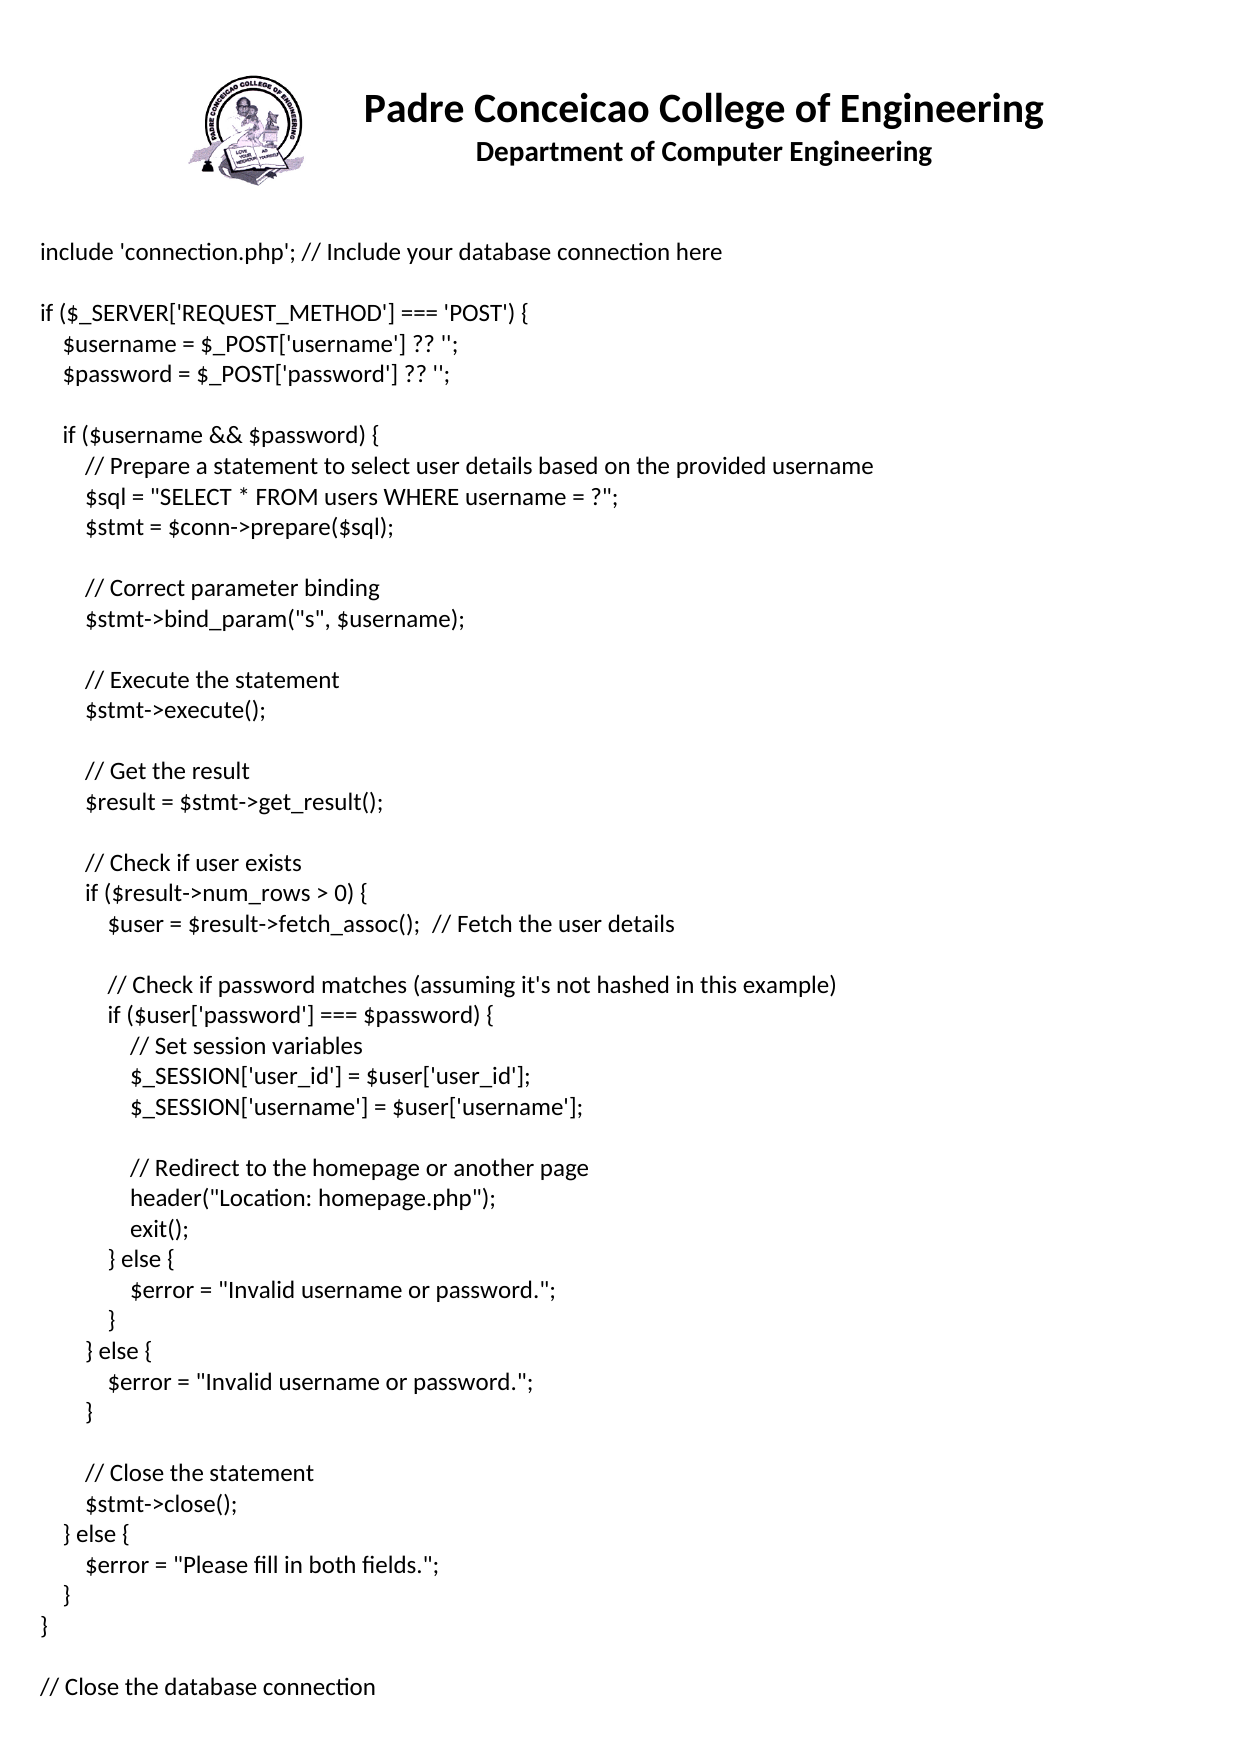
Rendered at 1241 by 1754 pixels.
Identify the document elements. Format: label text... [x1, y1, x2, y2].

text if ($_SERVER['REQUEST_METHOD'] === 'POST') { [40, 297, 1053, 328]
text } else { [40, 1244, 1053, 1274]
text if ($username && $password) { [40, 419, 1053, 450]
text // Prepare a statement to select user details based on the provided username [40, 450, 1053, 481]
text // Close the statement [40, 1457, 1053, 1488]
picture [187, 75, 307, 186]
text $result = $stmt->get_result(); [40, 786, 1053, 816]
text $stmt->bind_param("s", $username); [40, 603, 1053, 633]
text header("Location: homepage.php"); [40, 1183, 1053, 1213]
text $error = "Please fill in both fields."; [40, 1549, 1053, 1579]
text exit(); [40, 1213, 1053, 1244]
text // Check if user exists [40, 847, 1053, 877]
text // Redirect to the homepage or another page [40, 1152, 1053, 1183]
text $password = $_POST['password'] ?? ''; [40, 358, 1053, 389]
text } [40, 1610, 1053, 1640]
text // Close the database connection [40, 1671, 1053, 1701]
text $stmt = $conn->prepare($sql); [40, 511, 1053, 542]
text include 'connection.php'; // Include your database connection here [40, 236, 1053, 267]
text } else { [40, 1335, 1053, 1366]
text $username = $_POST['username'] ?? ''; [40, 328, 1053, 358]
text } [40, 1396, 1053, 1427]
text $error = "Invalid username or password."; [40, 1274, 1053, 1305]
text // Get the result [40, 755, 1053, 786]
text $user = $result->fetch_assoc(); // Fetch the user details [40, 908, 1053, 938]
text $stmt->execute(); [40, 694, 1053, 725]
text if ($result->num_rows > 0) { [40, 877, 1053, 908]
text // Set session variables [40, 1030, 1053, 1061]
text // Execute the statement [40, 664, 1053, 694]
text $sql = "SELECT * FROM users WHERE username = ?"; [40, 481, 1053, 511]
text $stmt->close(); [40, 1488, 1053, 1518]
text // Check if password matches (assuming it's not hashed in this example) [40, 969, 1053, 999]
text // Correct parameter binding [40, 572, 1053, 603]
text } else { [40, 1518, 1053, 1549]
text } [40, 1305, 1053, 1335]
text } [40, 1579, 1053, 1610]
text $error = "Invalid username or password."; [40, 1366, 1053, 1396]
text $_SESSION['username'] = $user['username']; [40, 1091, 1053, 1122]
text if ($user['password'] === $password) { [40, 999, 1053, 1030]
text $_SESSION['user_id'] = $user['user_id']; [40, 1061, 1053, 1091]
